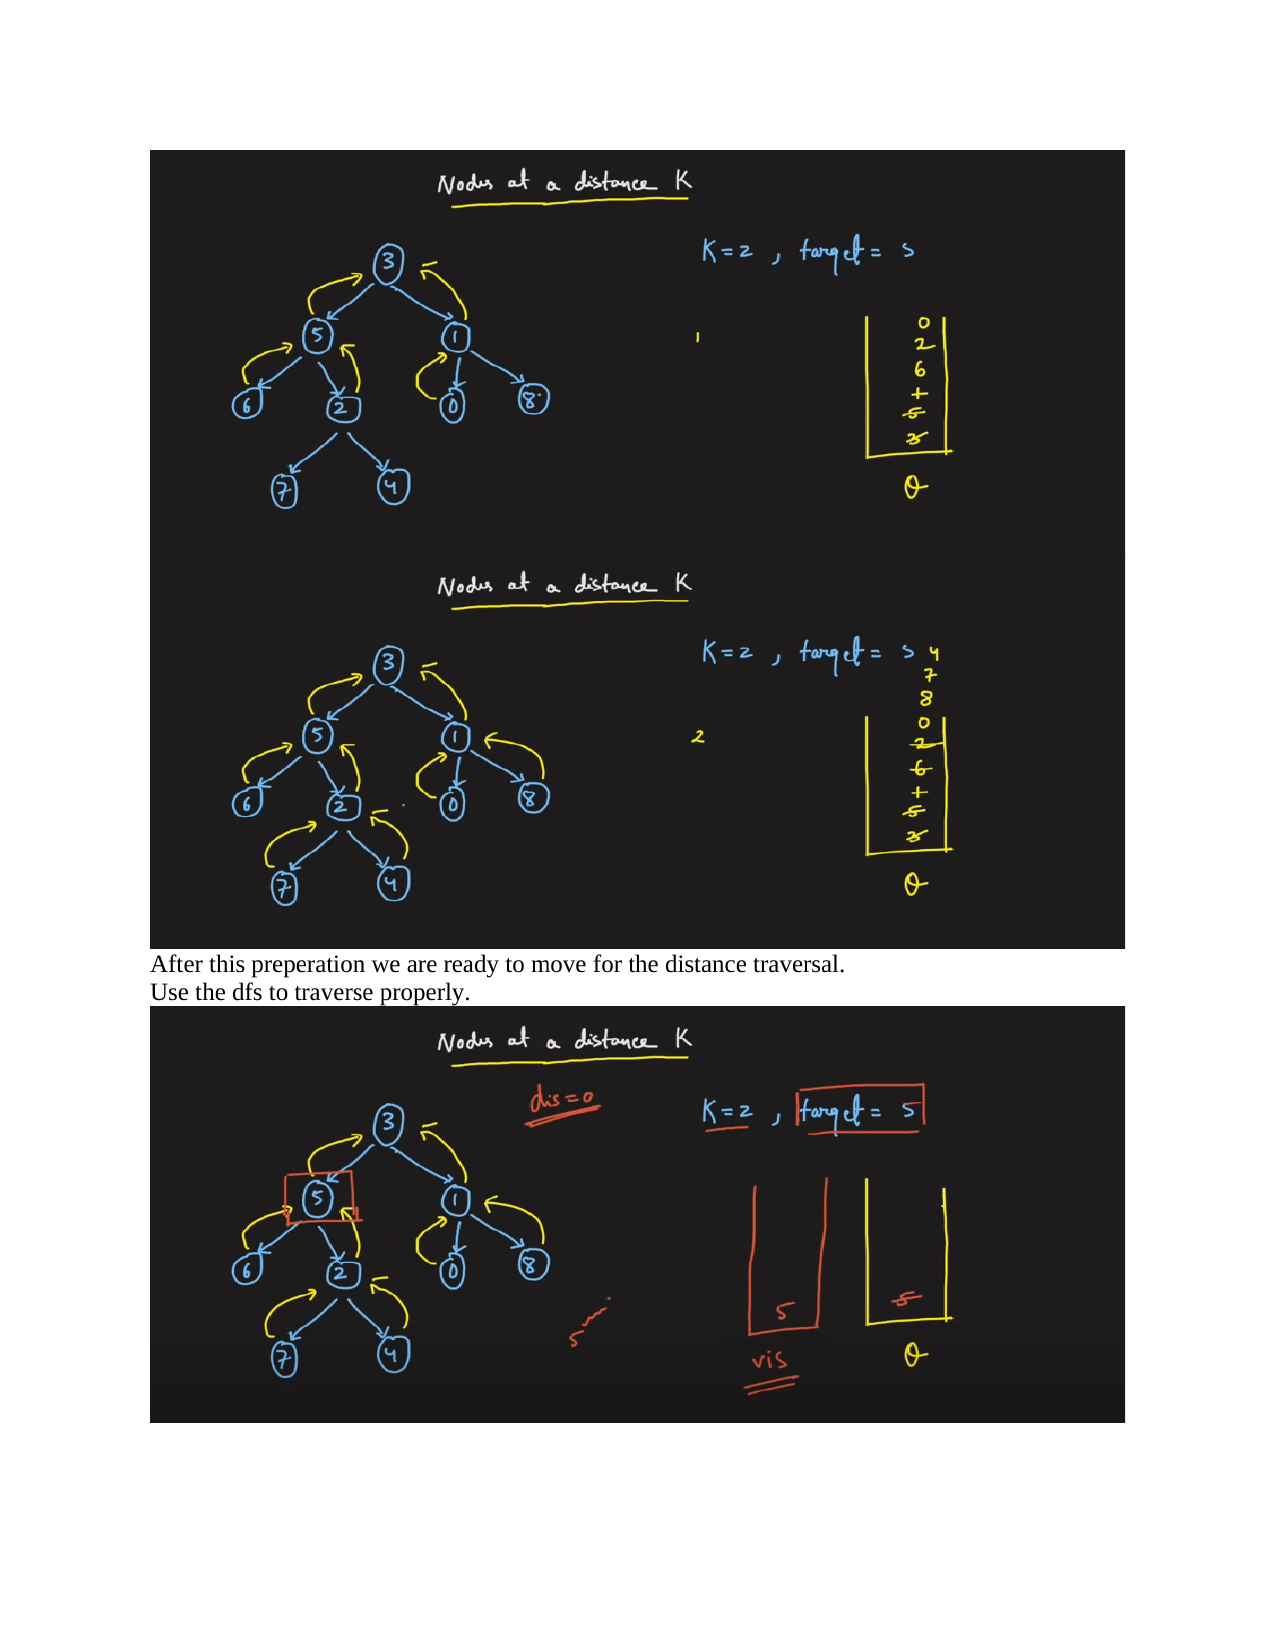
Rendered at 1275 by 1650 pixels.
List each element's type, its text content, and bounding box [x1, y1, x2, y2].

text Use the dfs to traverse properly. [150, 977, 1125, 1006]
text After this preperation we are ready to move for the distance traversal. [150, 949, 1125, 977]
picture [150, 150, 1125, 949]
picture [150, 1006, 1125, 1423]
